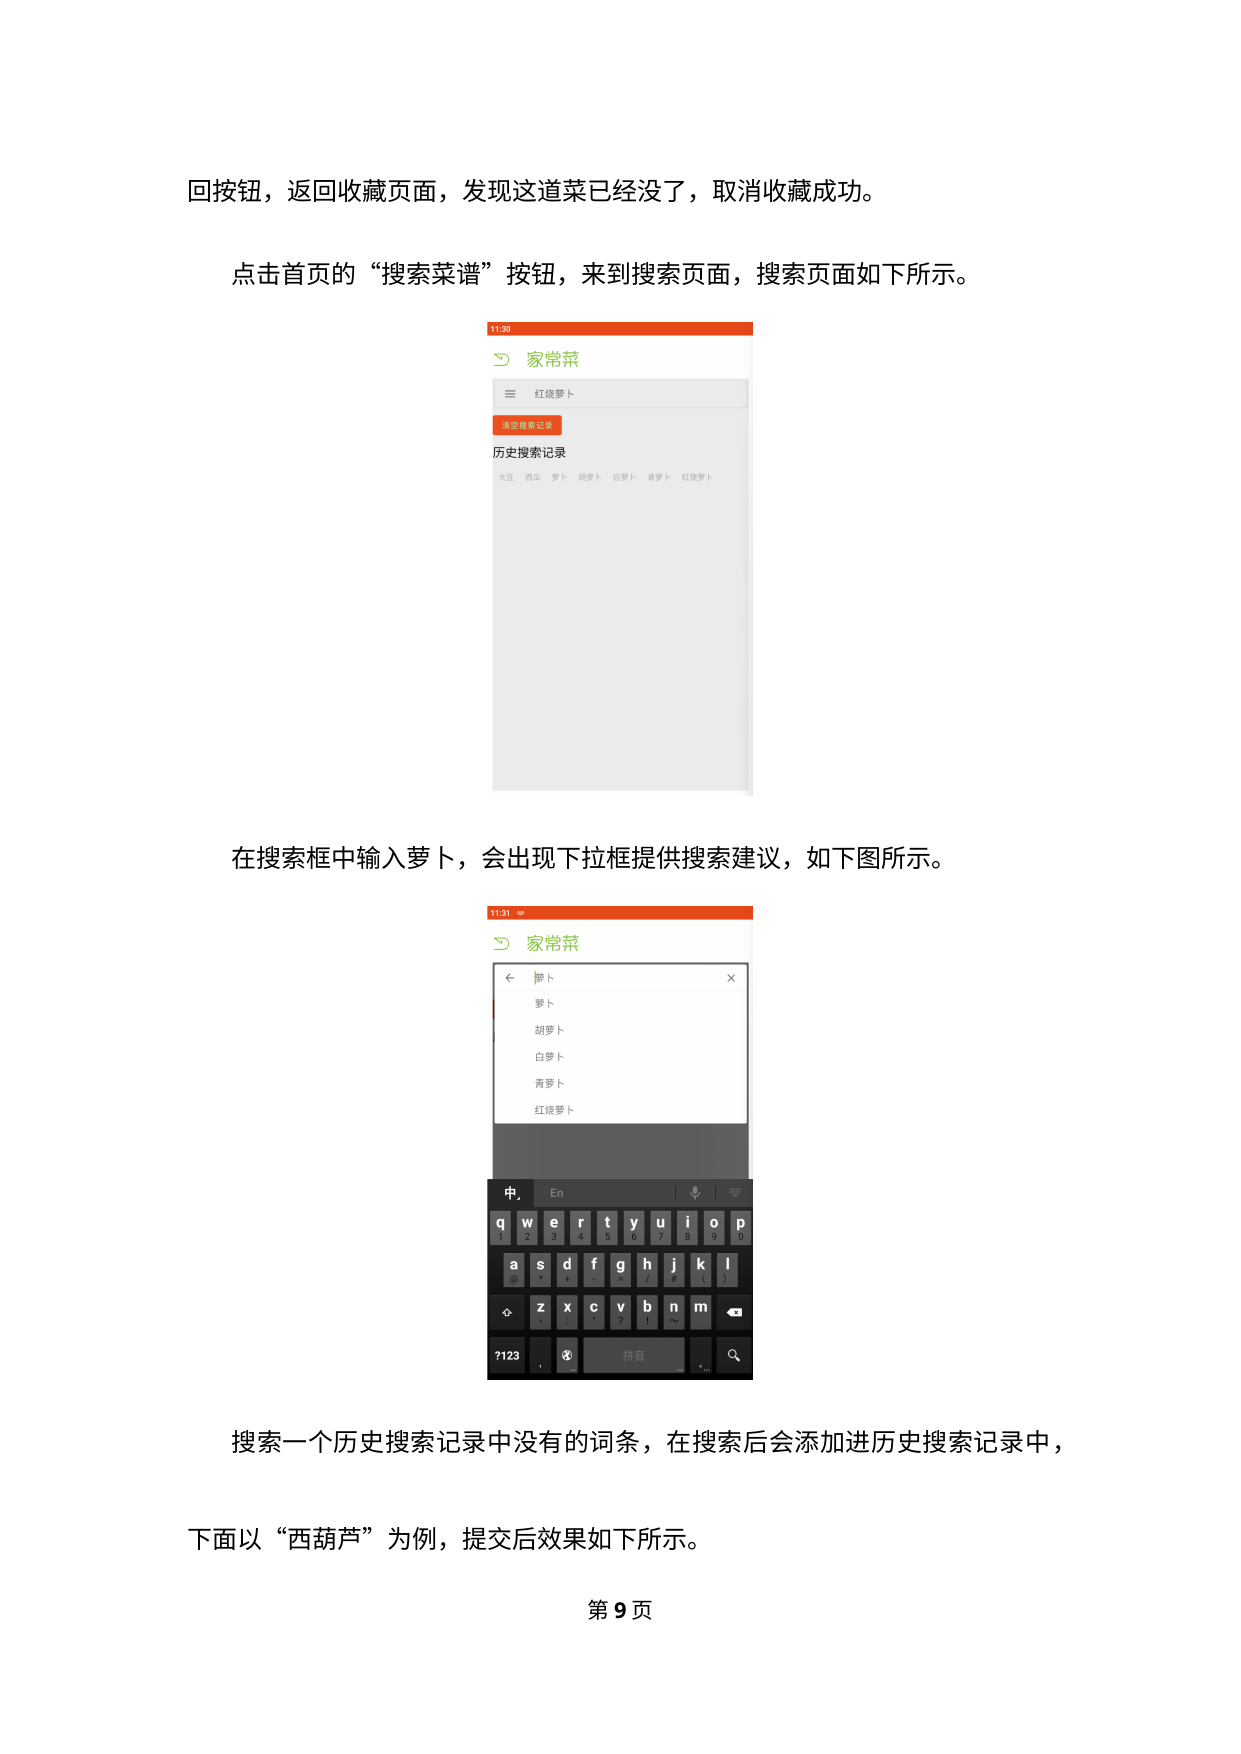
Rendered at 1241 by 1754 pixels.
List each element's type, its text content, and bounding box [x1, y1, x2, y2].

text 搜索一个历史搜索记录中没有的词条，在搜索后会添加进历史搜索记录中，下面以“西葫芦”为例，提交后效果如下所示。 [187, 1408, 1053, 1570]
text 在搜索框中输入萝卜，会出现下拉框提供搜索建议，如下图所示。 [187, 824, 1053, 889]
text 点击首页的“搜索菜谱”按钮，来到搜索页面，搜索页面如下所示。 [187, 240, 1053, 305]
picture [487, 906, 753, 1380]
picture [487, 322, 753, 796]
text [187, 157, 1053, 222]
